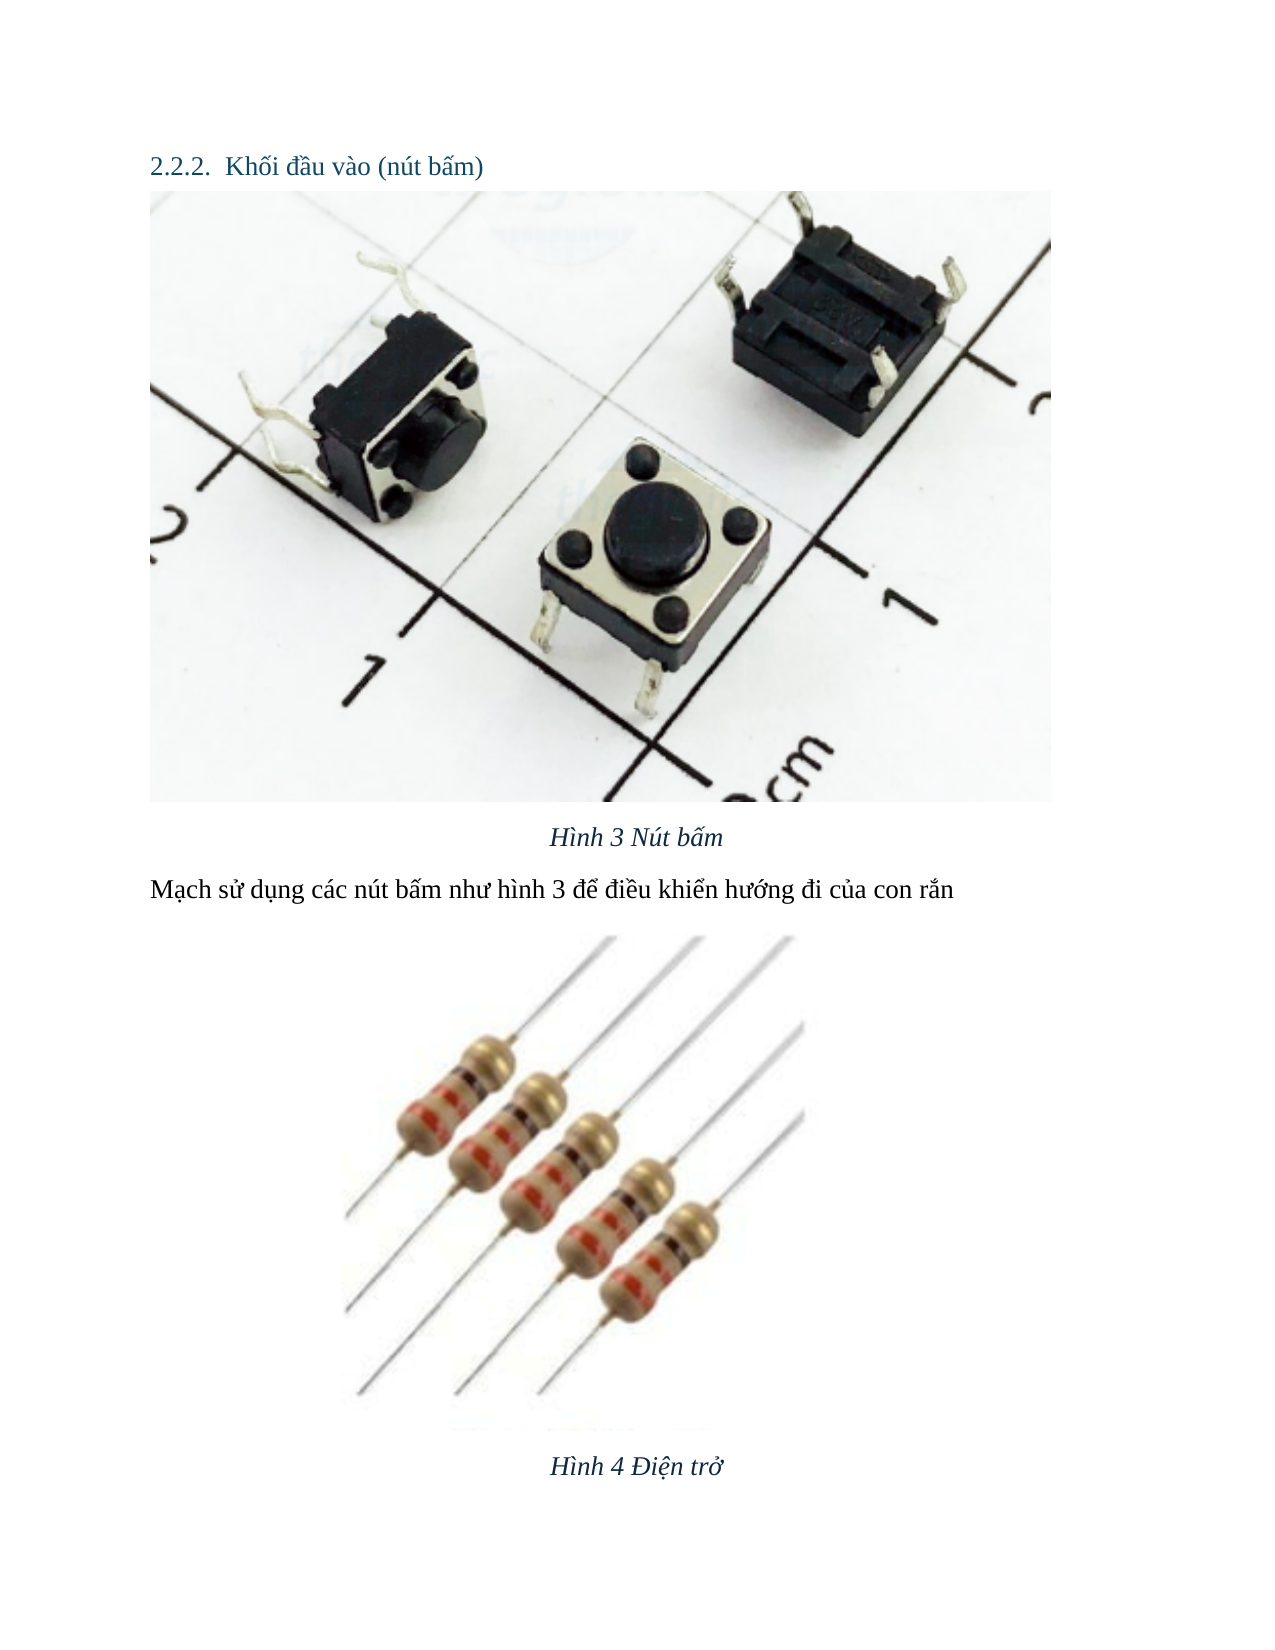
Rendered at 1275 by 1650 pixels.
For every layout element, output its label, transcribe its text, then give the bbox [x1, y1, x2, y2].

text Mạch sử dụng các nút bấm như hình 3 để điều khiển hướng đi của con rắn [150, 873, 1125, 904]
picture [150, 191, 1051, 802]
subtitle 2.2.2. Khối đầu vào (nút bấm) [150, 150, 1125, 181]
picture [150, 923, 976, 1431]
text Hình 4 Điện trở [150, 1450, 1125, 1481]
text Hình 3 Nút bấm [150, 821, 1125, 852]
